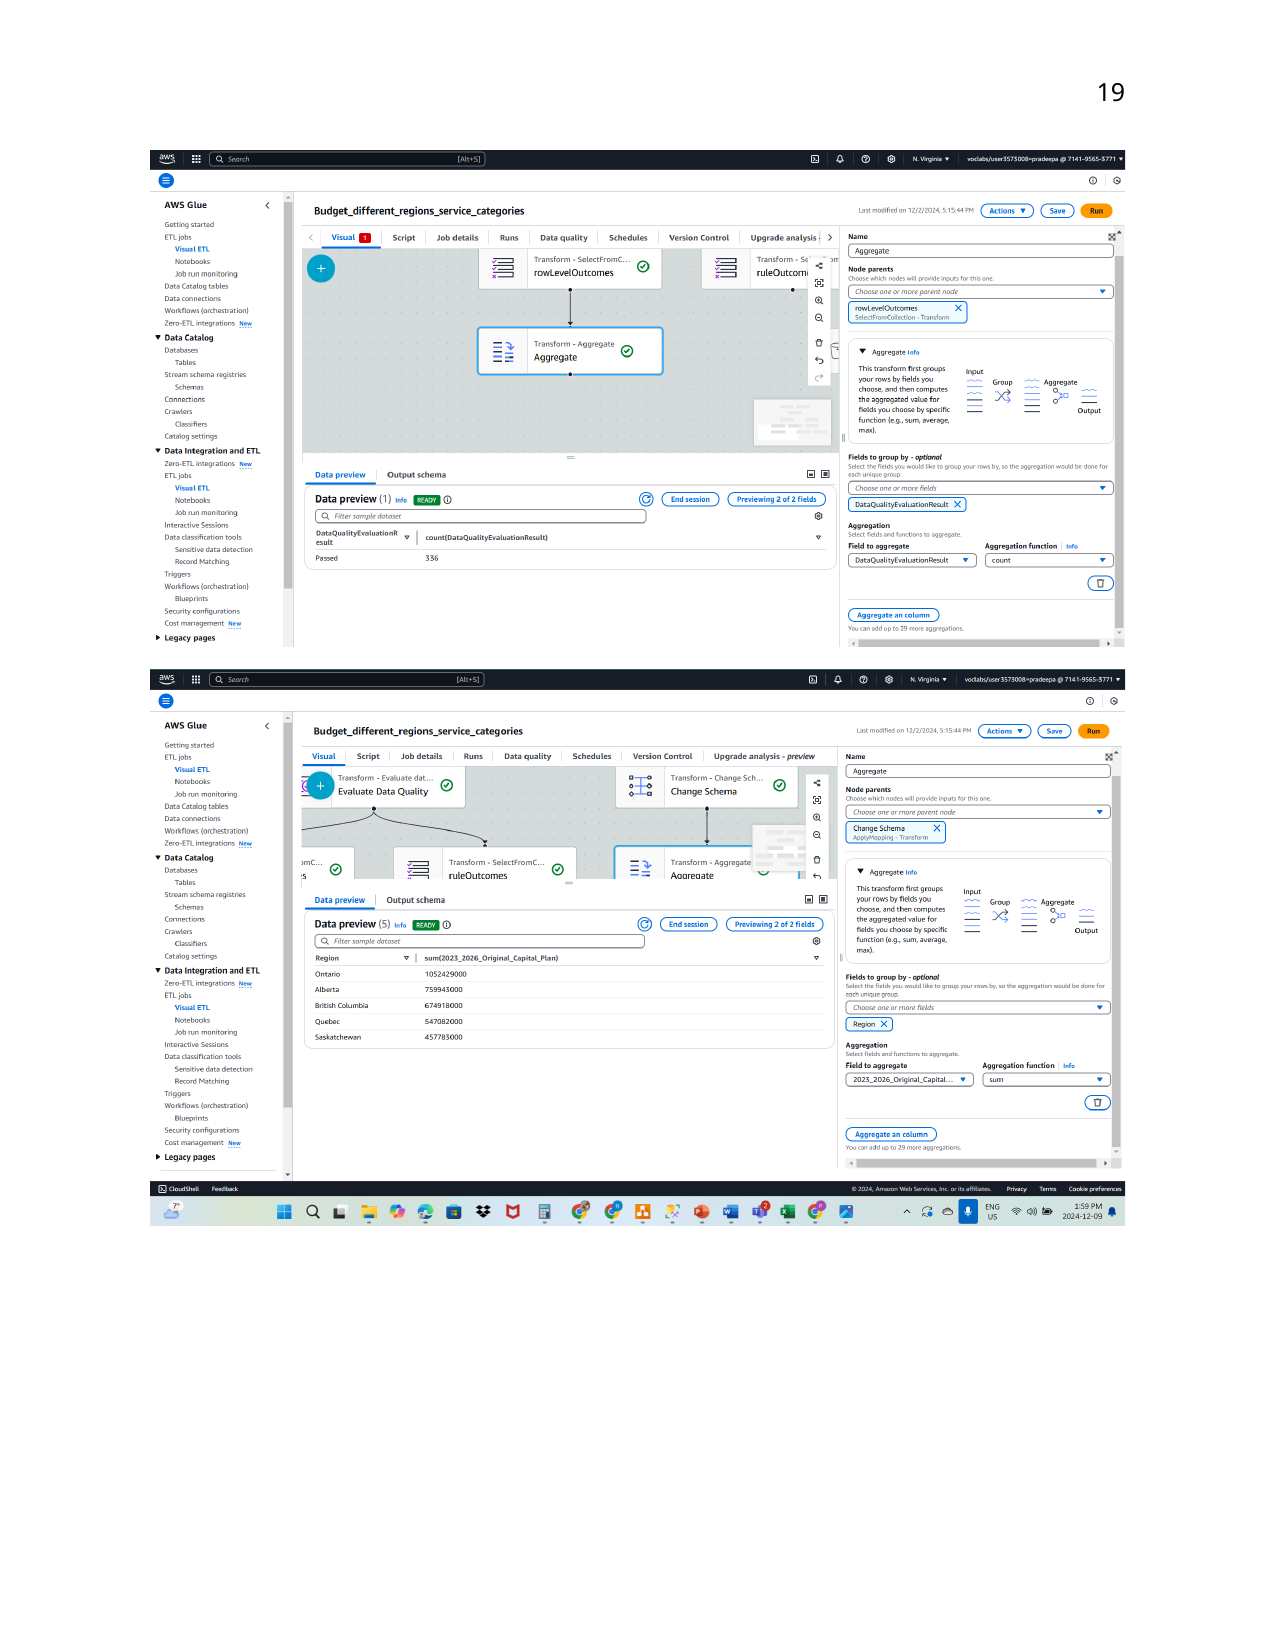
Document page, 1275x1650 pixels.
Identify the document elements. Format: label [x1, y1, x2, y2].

picture [150, 669, 1125, 1226]
picture [150, 150, 1125, 647]
